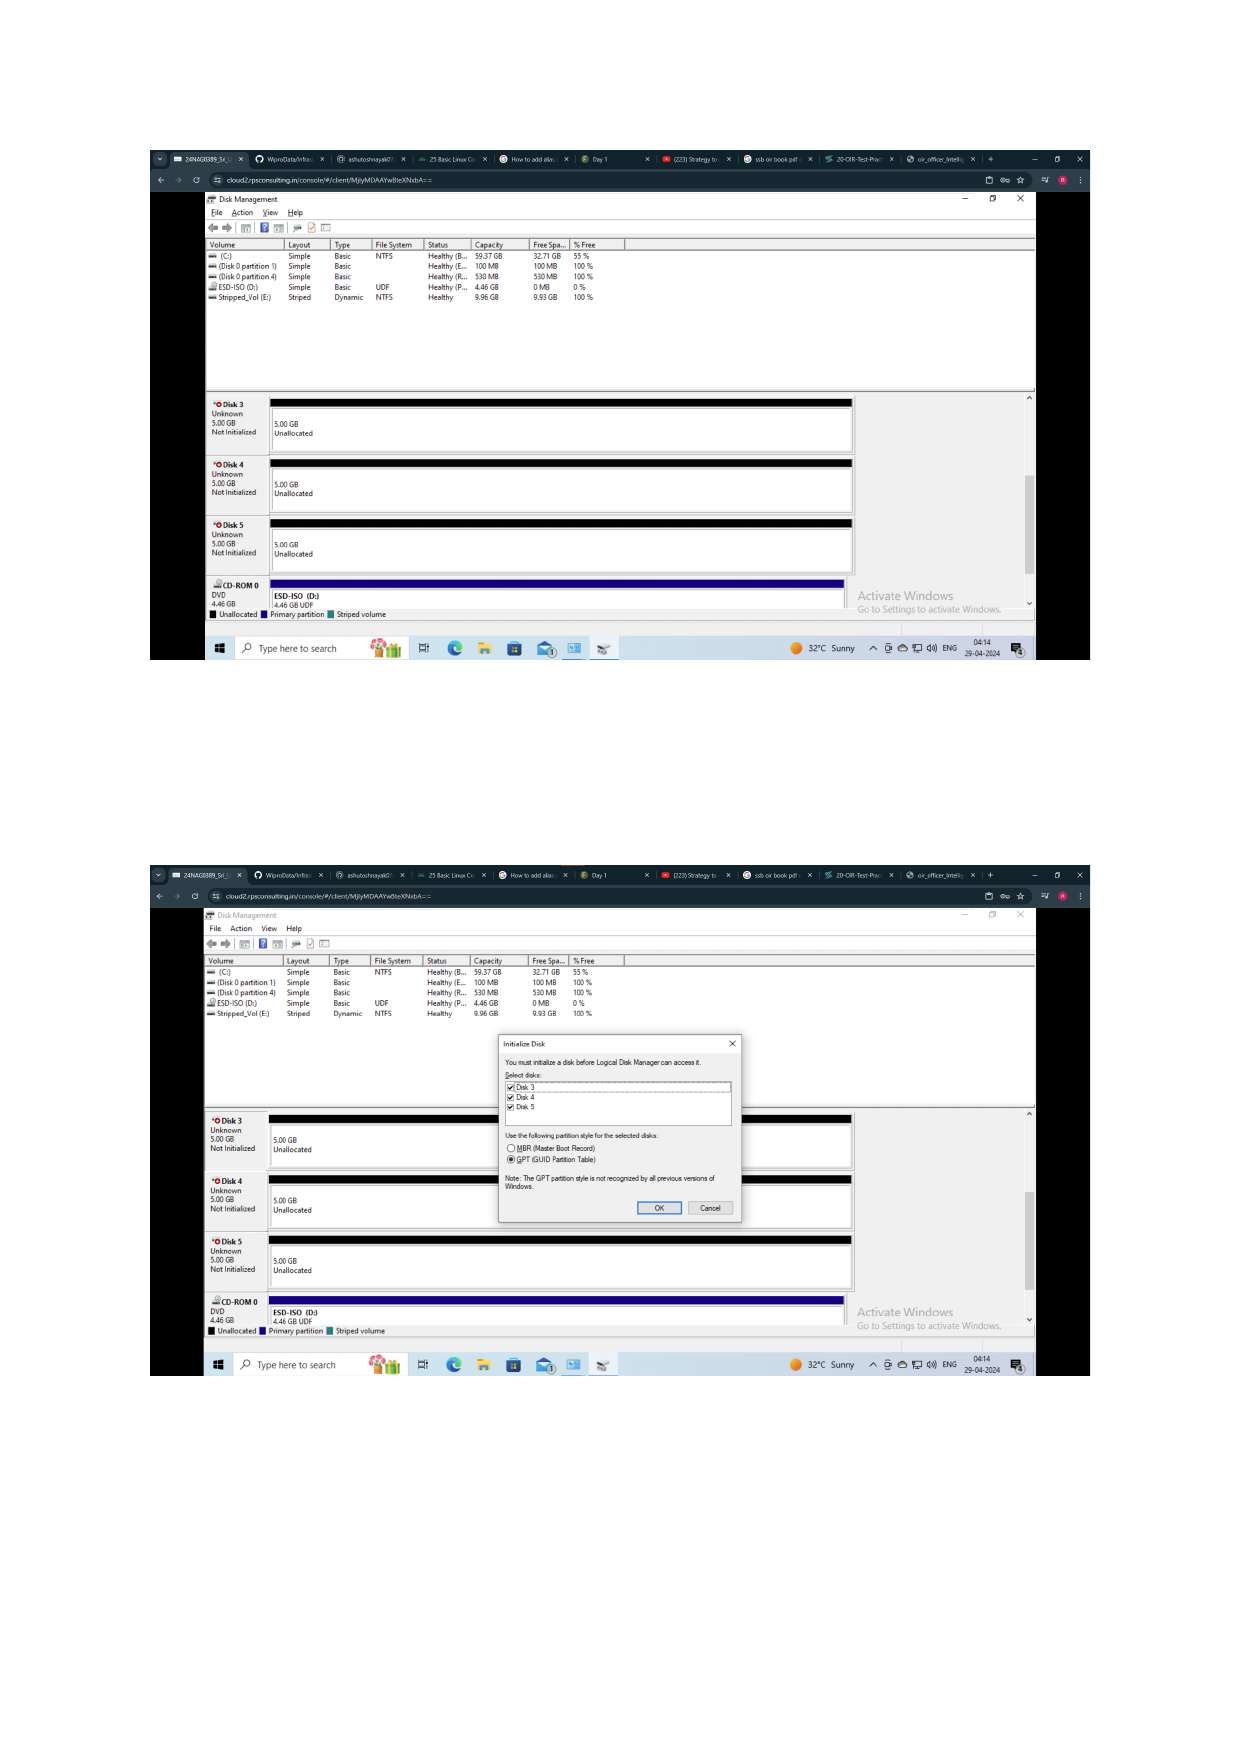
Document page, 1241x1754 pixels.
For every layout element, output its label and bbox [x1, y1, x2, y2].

picture [150, 150, 1091, 660]
picture [150, 865, 1091, 1376]
